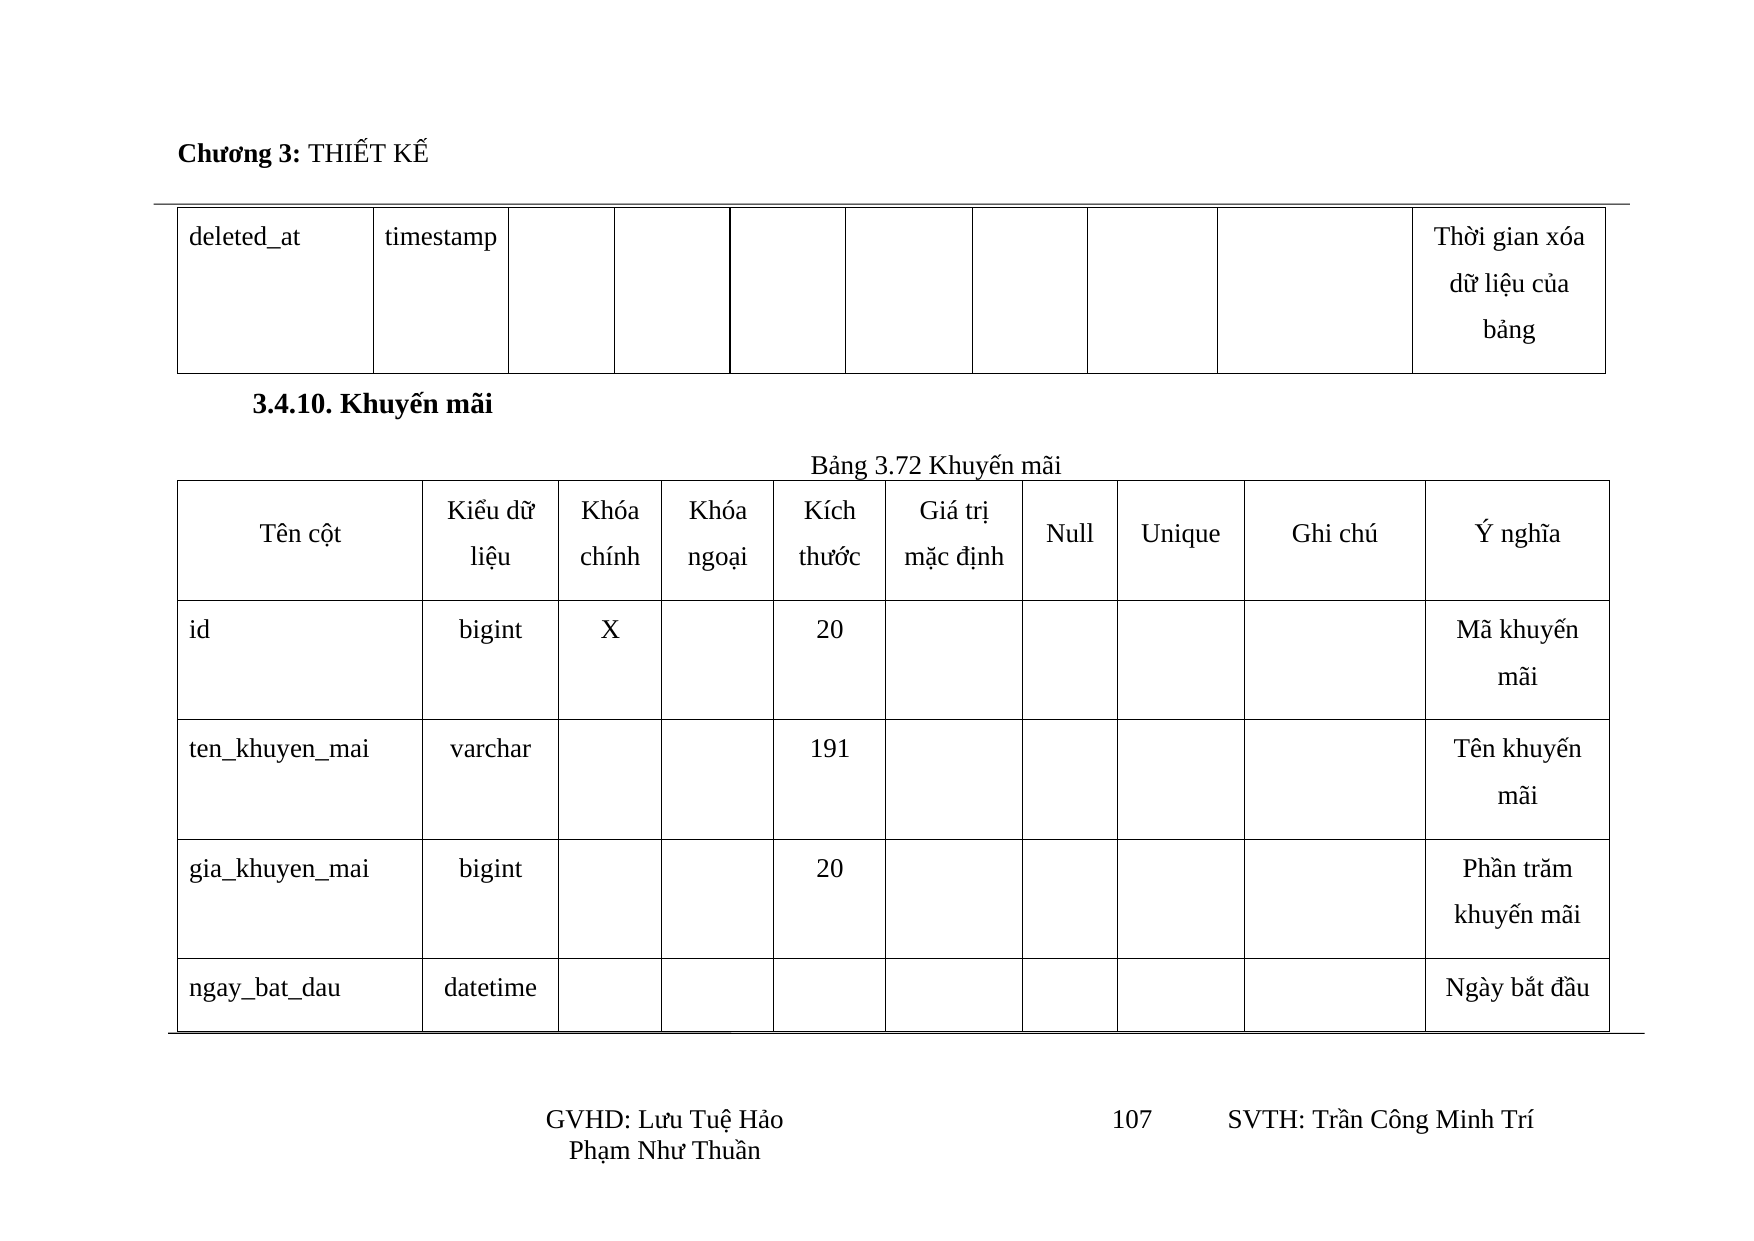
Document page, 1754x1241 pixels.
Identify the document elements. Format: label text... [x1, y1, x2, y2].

subtitle Khuyến mãi [252, 386, 1636, 420]
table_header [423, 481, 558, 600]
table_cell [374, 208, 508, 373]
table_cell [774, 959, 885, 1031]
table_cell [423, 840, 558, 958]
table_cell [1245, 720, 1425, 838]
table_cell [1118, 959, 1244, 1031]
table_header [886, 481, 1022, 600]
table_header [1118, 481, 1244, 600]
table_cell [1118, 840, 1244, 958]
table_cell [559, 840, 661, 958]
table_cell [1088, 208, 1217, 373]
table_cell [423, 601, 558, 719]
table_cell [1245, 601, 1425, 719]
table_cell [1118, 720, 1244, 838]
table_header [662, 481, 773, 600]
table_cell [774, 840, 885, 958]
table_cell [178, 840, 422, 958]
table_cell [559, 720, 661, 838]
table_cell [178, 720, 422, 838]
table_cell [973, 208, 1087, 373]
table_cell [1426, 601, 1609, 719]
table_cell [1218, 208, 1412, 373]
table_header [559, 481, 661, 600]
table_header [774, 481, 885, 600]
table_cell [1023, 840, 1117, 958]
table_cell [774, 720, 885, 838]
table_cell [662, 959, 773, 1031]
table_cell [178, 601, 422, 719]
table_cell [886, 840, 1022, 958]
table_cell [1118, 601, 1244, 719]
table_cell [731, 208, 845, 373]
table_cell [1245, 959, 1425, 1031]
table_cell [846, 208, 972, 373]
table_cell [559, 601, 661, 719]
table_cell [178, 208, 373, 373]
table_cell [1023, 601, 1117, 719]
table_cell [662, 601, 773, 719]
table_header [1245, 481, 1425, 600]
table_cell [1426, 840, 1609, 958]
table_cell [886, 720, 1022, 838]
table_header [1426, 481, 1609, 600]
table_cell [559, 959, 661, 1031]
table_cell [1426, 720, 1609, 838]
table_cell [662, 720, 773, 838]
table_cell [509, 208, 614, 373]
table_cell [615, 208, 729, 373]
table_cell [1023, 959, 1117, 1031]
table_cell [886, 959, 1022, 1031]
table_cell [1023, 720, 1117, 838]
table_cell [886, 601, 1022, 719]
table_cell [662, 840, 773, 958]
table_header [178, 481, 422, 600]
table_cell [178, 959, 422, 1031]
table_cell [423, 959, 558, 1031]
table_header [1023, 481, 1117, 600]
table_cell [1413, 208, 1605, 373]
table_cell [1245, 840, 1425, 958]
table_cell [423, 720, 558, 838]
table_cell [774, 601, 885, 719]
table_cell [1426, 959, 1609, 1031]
